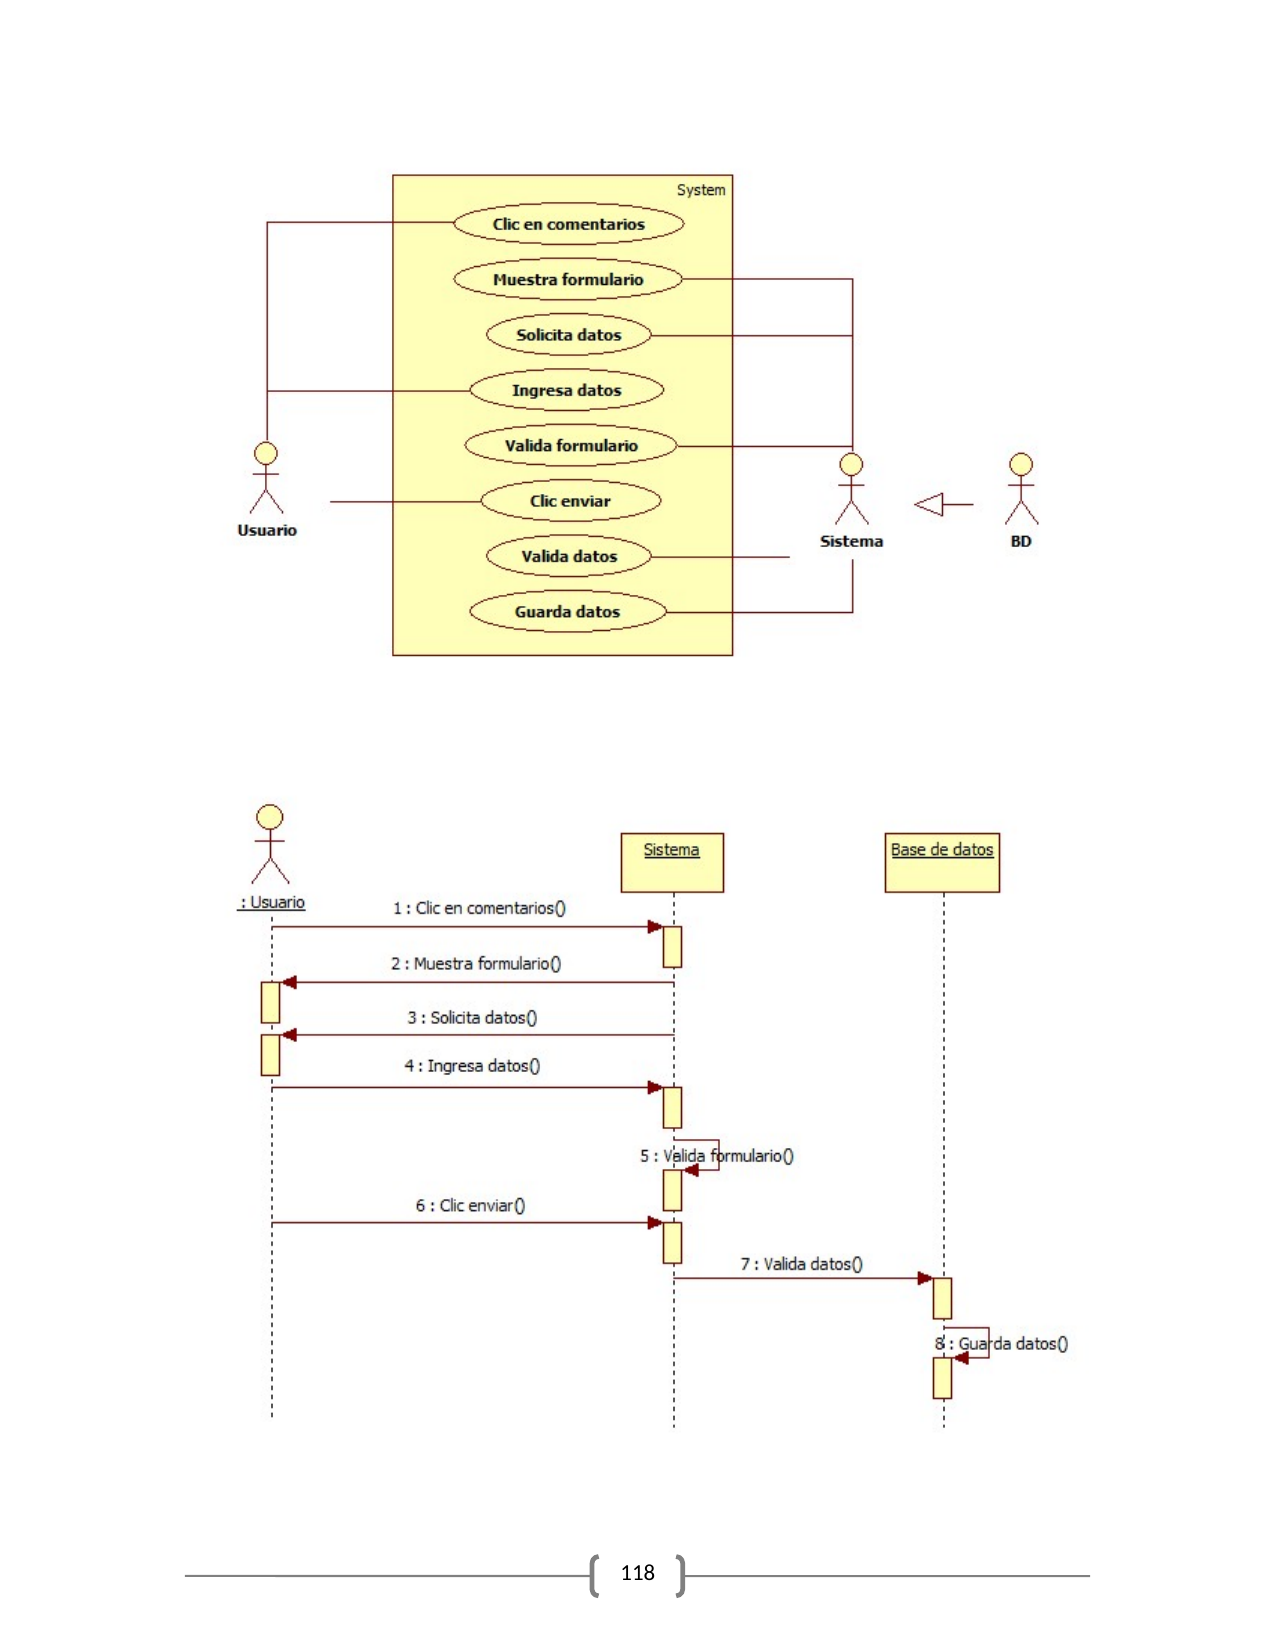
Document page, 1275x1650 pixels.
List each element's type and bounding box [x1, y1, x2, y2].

picture [177, 147, 1098, 684]
picture [177, 773, 1098, 1458]
